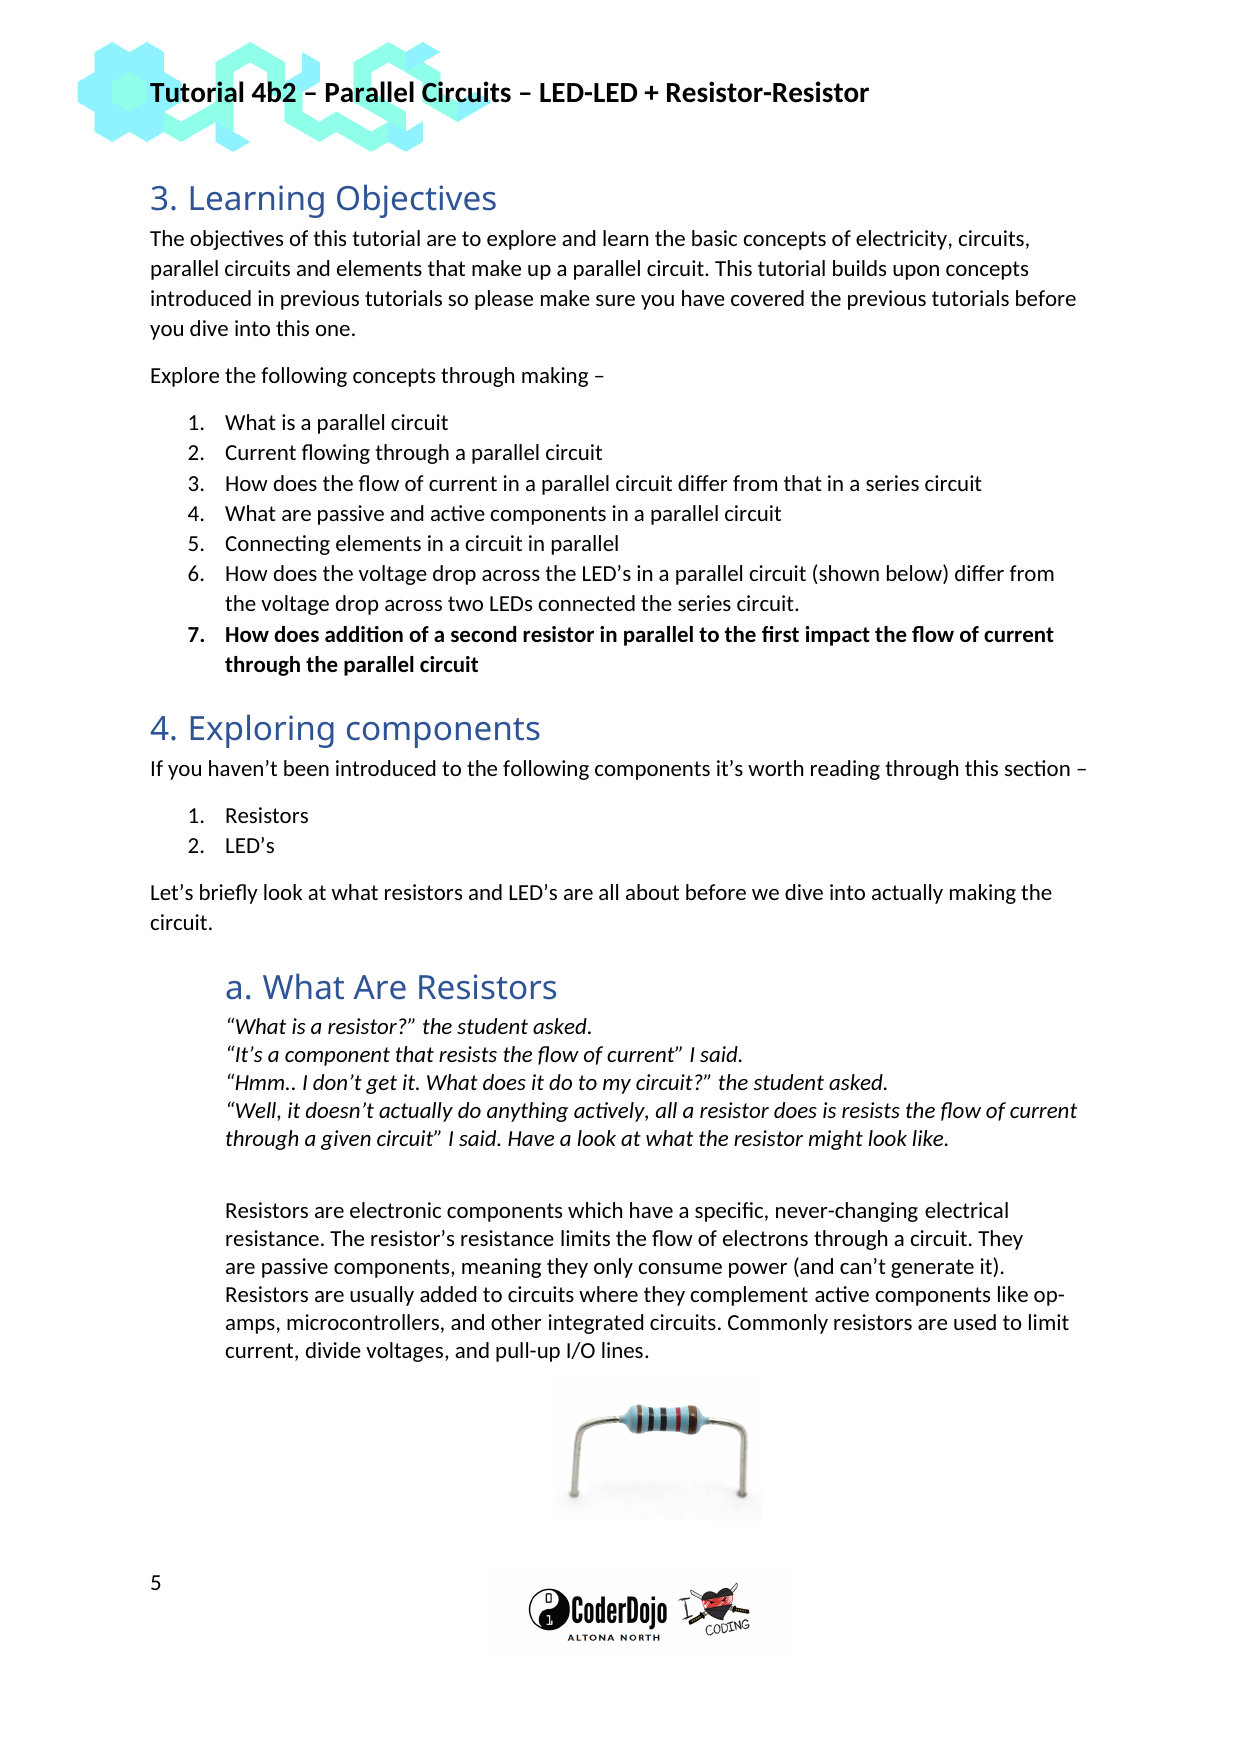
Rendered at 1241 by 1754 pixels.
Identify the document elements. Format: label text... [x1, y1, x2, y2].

subtitle Exploring components [150, 705, 1090, 751]
list Resistors [187, 801, 1090, 829]
list How does the voltage drop across the LED’s in a parallel circuit (shown below) differ from the voltage drop across two LEDs connected the series circuit. [187, 559, 1090, 618]
list How does the flow of current in a parallel circuit differ from that in a series circuit [187, 469, 1090, 497]
picture [552, 1380, 764, 1521]
text Let’s briefly look at what resistors and LED’s are all about before we dive into actually making the circuit. [150, 878, 1090, 936]
picture [77, 42, 492, 152]
text “What is a resistor?” the student asked. “It’s a component that resists the flow of current” I said. “Hmm.. I don’t get it. What does it do to my circuit?” the student asked. “Well, it doesn’t actually do anything actively, all a resistor does is resists the flow of current through a given circuit” I said. Have a look at what the resistor might look like. [225, 1012, 1090, 1153]
text Resistors are electronic components which have a specific, never-changing electrical resistance. The resistor’s resistance limits the flow of electrons through a circuit. They are passive components, meaning they only consume power (and can’t generate it). Resistors are usually added to circuits where they complement active components like op-amps, microcontrollers, and other integrated circuits. Commonly resistors are used to limit current, divide voltages, and pull-up I/O lines. [225, 1196, 1090, 1364]
picture [486, 1568, 792, 1653]
text If you haven’t been introduced to the following components it’s worth reading through this section – [150, 754, 1090, 782]
list Current flowing through a parallel circuit [187, 438, 1090, 467]
list LED’s [187, 831, 1090, 859]
list What is a parallel circuit [187, 408, 1090, 436]
list How does addition of a second resistor in parallel to the first impact the flow of current through the parallel circuit [187, 620, 1090, 678]
text The objectives of this tutorial are to explore and learn the basic concepts of electricity, circuits, parallel circuits and elements that make up a parallel circuit. This tutorial builds upon concepts introduced in previous tutorials so please make sure you have covered the previous tutorials before you dive into this one. [150, 224, 1090, 343]
list Connecting elements in a circuit in parallel [187, 529, 1090, 557]
subtitle Learning Objectives [150, 175, 1090, 220]
subtitle What Are Resistors [225, 963, 1090, 1009]
list What are passive and active components in a parallel circuit [187, 499, 1090, 527]
text Explore the following concepts through making – [150, 361, 1090, 389]
